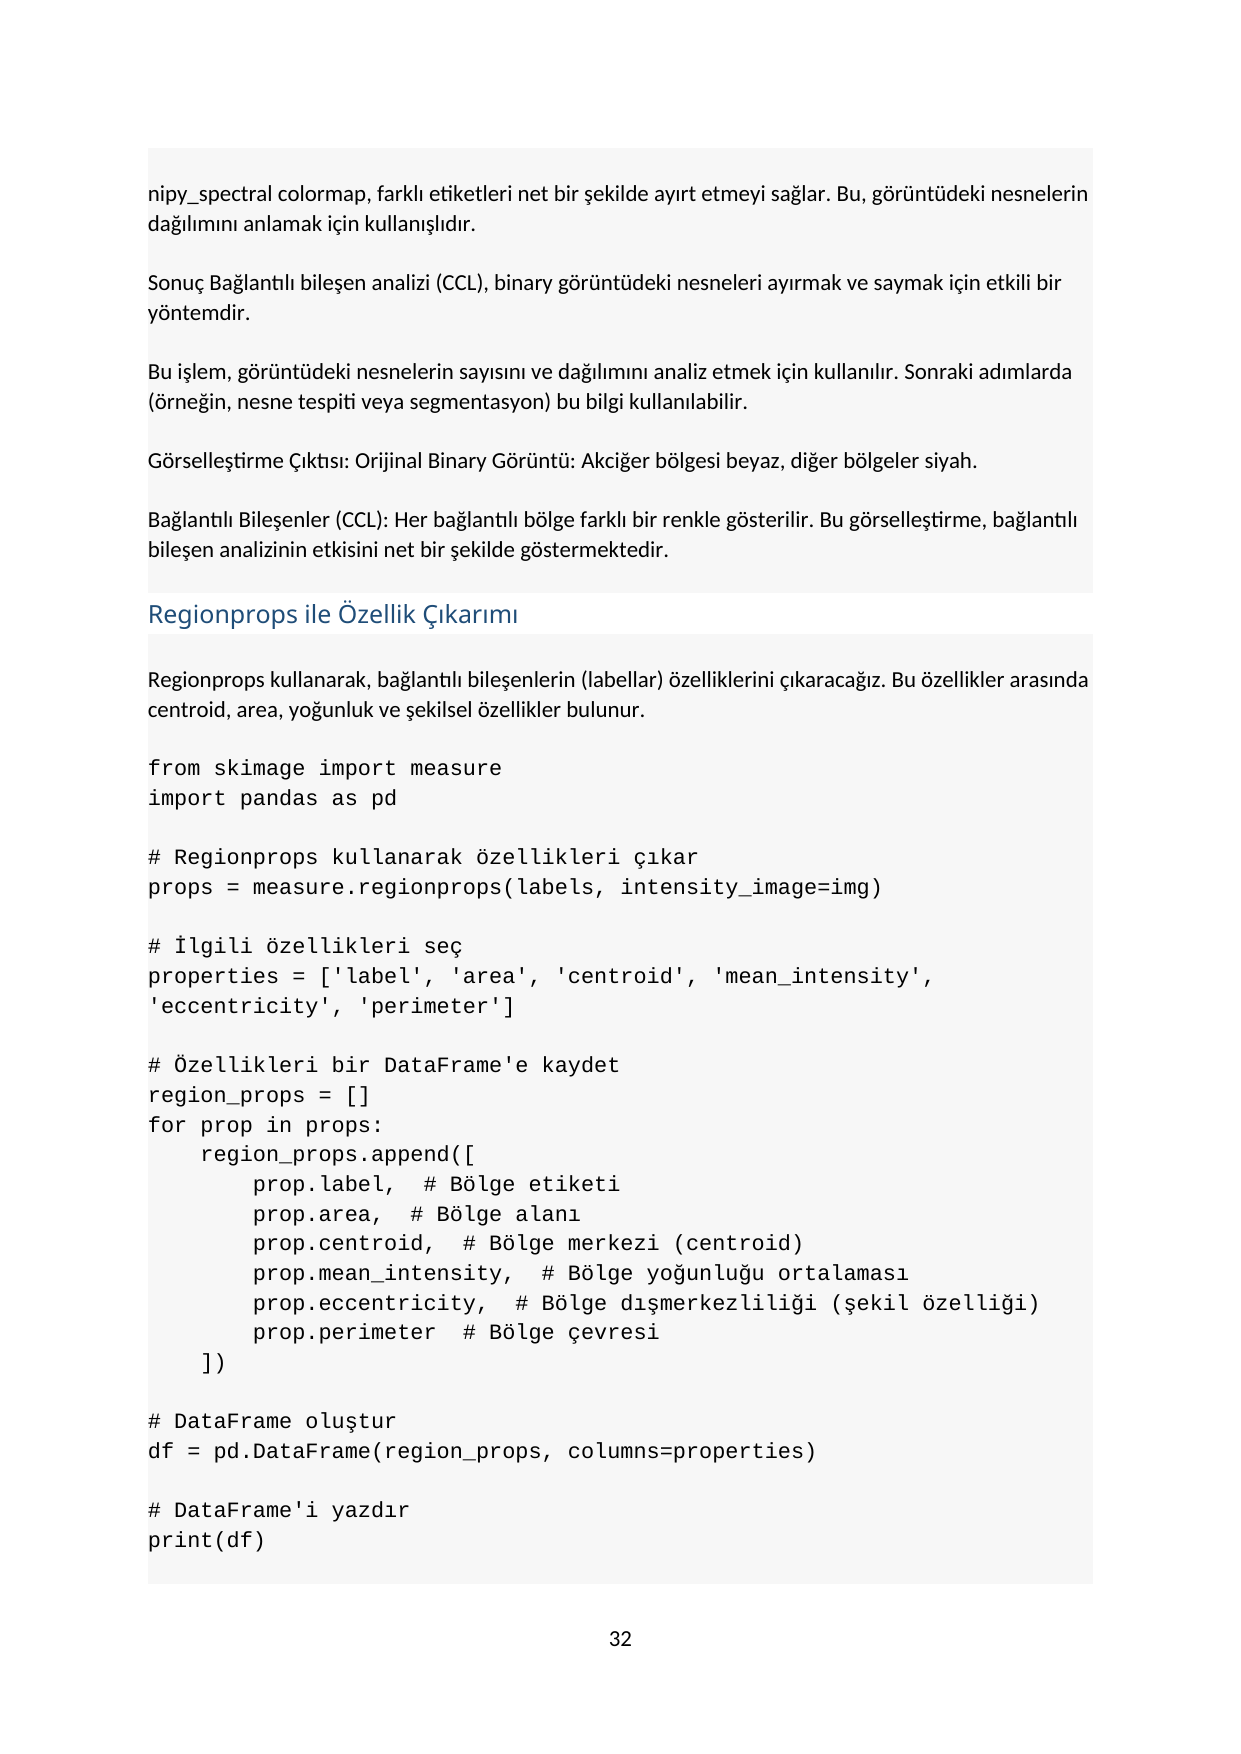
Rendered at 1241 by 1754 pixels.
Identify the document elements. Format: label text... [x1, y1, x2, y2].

subtitle Regionprops ile Özellik Çıkarımı [148, 597, 1093, 631]
text print(df) [148, 1524, 1093, 1554]
text # Regionprops kullanarak özellikleri çıkar [148, 842, 1093, 871]
text from skimage import measure [148, 753, 1093, 782]
text Görselleştirme Çıktısı: Orijinal Binary Görüntü: Akciğer bölgesi beyaz, diğer bölgeler siyah. [148, 444, 1093, 474]
text prop.centroid, # Bölge merkezi (centroid) [148, 1228, 1093, 1257]
text import pandas as pd [148, 782, 1093, 812]
text for prop in props: [148, 1109, 1093, 1138]
text prop.eccentricity, # Bölge dışmerkezliliği (şekil özelliği) [148, 1287, 1093, 1317]
text props = measure.regionprops(labels, intensity_image=img) [148, 871, 1093, 901]
text ]) [148, 1346, 1093, 1376]
text # DataFrame oluştur [148, 1406, 1093, 1435]
text properties = ['label', 'area', 'centroid', 'mean_intensity', 'eccentricity', 'perimeter'] [148, 960, 1093, 1020]
text prop.label, # Bölge etiketi [148, 1168, 1093, 1198]
text nipy_spectral colormap, farklı etiketleri net bir şekilde ayırt etmeyi sağlar. Bu, görüntüdeki nesnelerin dağılımını anlamak için kullanışlıdır. [148, 177, 1093, 237]
text prop.mean_intensity, # Bölge yoğunluğu ortalaması [148, 1257, 1093, 1287]
text # Özellikleri bir DataFrame'e kaydet [148, 1049, 1093, 1079]
text Bu işlem, görüntüdeki nesnelerin sayısını ve dağılımını analiz etmek için kullanılır. Sonraki adımlarda (örneğin, nesne tespiti veya segmentasyon) bu bilgi kullanılabilir. [148, 355, 1093, 415]
text # DataFrame'i yazdır [148, 1495, 1093, 1524]
text Sonuç Bağlantılı bileşen analizi (CCL), binary görüntüdeki nesneleri ayırmak ve saymak için etkili bir yöntemdir. [148, 266, 1093, 326]
text df = pd.DataFrame(region_props, columns=properties) [148, 1435, 1093, 1465]
text Regionprops kullanarak, bağlantılı bileşenlerin (labellar) özelliklerini çıkaracağız. Bu özellikler arasında centroid, area, yoğunluk ve şekilsel özellikler bulunur. [148, 663, 1093, 723]
text Bağlantılı Bileşenler (CCL): Her bağlantılı bölge farklı bir renkle gösterilir. Bu görselleştirme, bağlantılı bileşen analizinin etkisini net bir şekilde göstermektedir. [148, 504, 1093, 563]
text region_props.append([ [148, 1138, 1093, 1168]
text # İlgili özellikleri seç [148, 931, 1093, 960]
text prop.area, # Bölge alanı [148, 1198, 1093, 1228]
text prop.perimeter # Bölge çevresi [148, 1317, 1093, 1346]
text region_props = [] [148, 1079, 1093, 1109]
